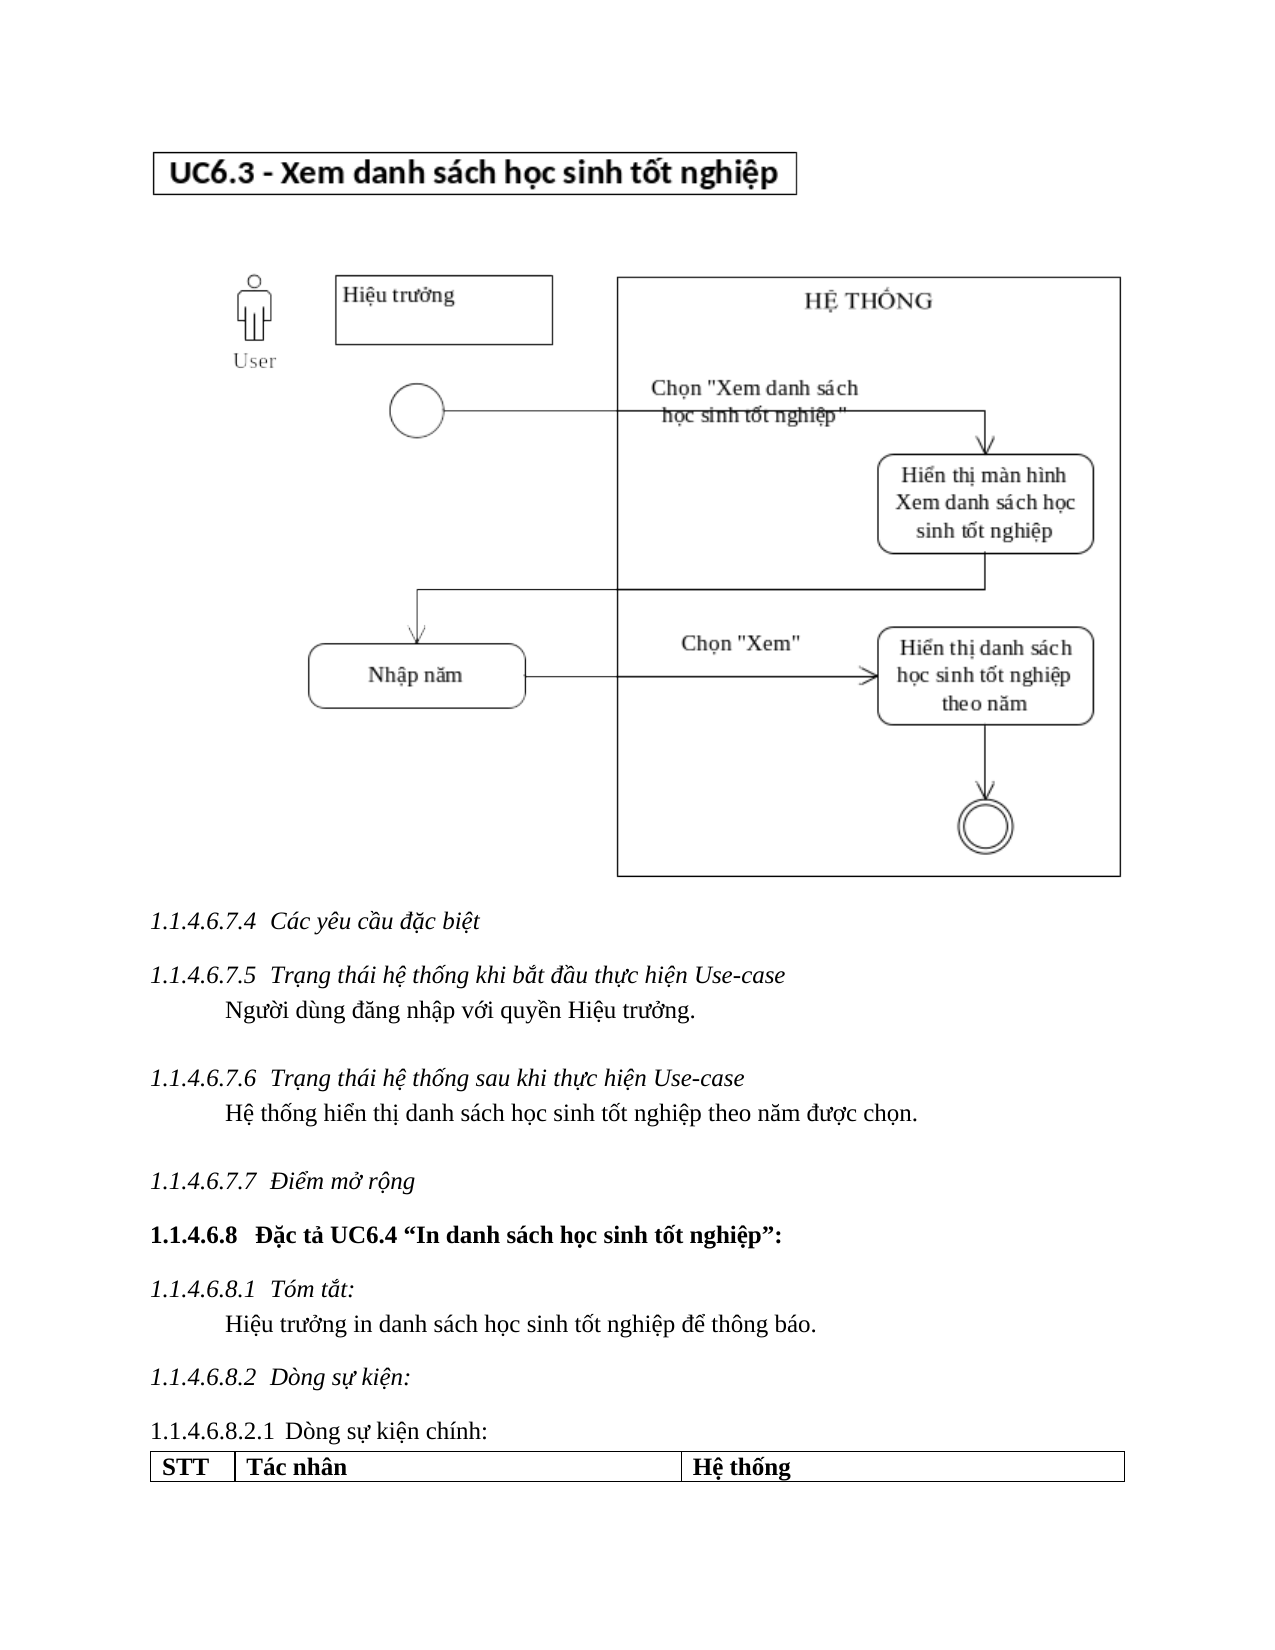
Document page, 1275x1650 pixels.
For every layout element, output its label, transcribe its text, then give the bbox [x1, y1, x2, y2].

subtitle Các yêu cầu đặc biệt [150, 906, 1125, 935]
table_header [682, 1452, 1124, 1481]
subtitle Đặc tả UC6.4 “In danh sách học sinh tốt nghiệp”: [150, 1220, 1125, 1249]
text Hiệu trưởng in danh sách học sinh tốt nghiệp để thông báo. [225, 1309, 1125, 1337]
subtitle Dòng sự kiện chính: [150, 1416, 1125, 1445]
subtitle Tóm tắt: [150, 1274, 1125, 1302]
text Người dùng đăng nhập với quyền Hiệu trưởng. [225, 995, 1125, 1024]
text Hệ thống hiển thị danh sách học sinh tốt nghiệp theo năm được chọn. [225, 1098, 1125, 1127]
subtitle Dòng sự kiện: [150, 1362, 1125, 1391]
subtitle Trạng thái hệ thống khi bắt đầu thực hiện Use-case [150, 960, 1125, 989]
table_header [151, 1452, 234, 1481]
subtitle Trạng thái hệ thống sau khi thực hiện Use-case [150, 1063, 1125, 1092]
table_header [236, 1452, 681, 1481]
subtitle Điểm mở rộng [150, 1166, 1125, 1195]
